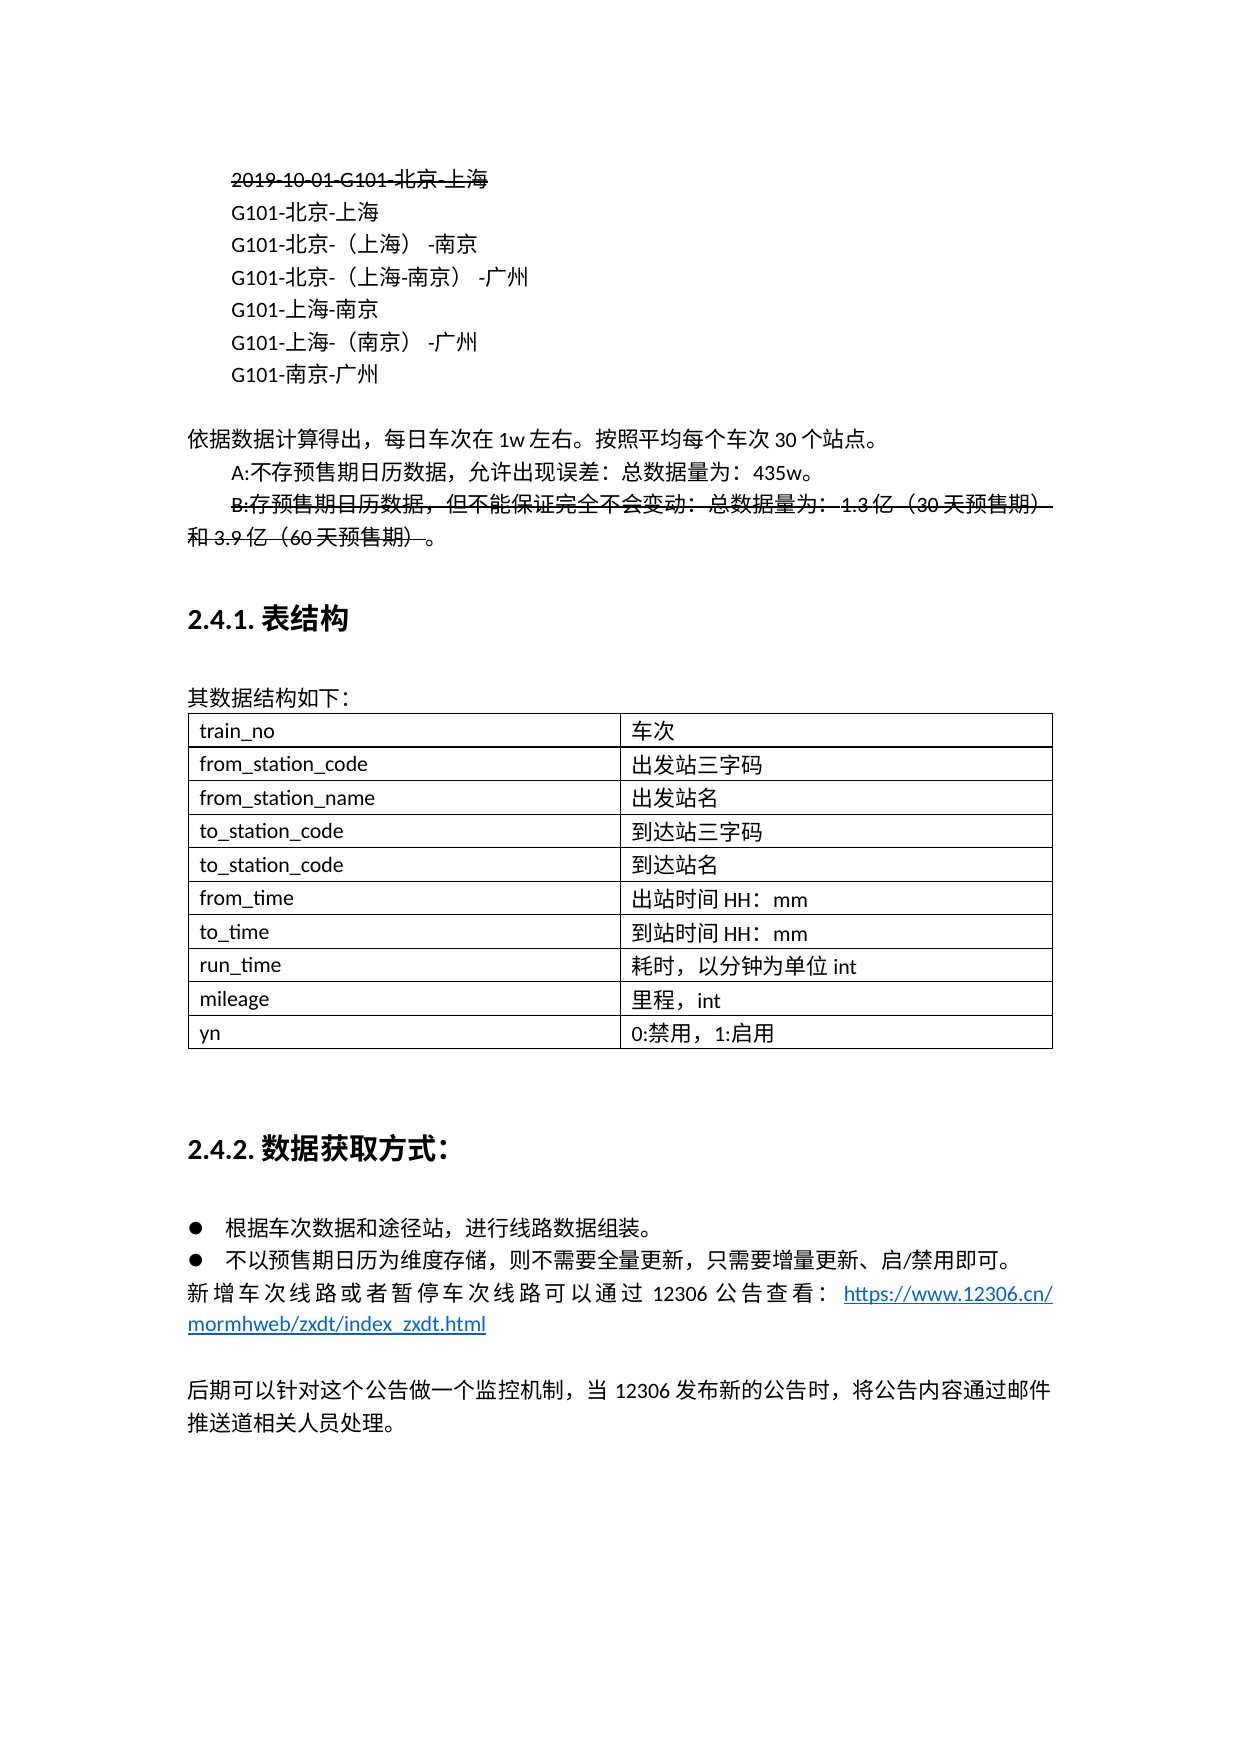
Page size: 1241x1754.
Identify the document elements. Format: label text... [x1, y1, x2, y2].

text G101-上海-（南京） -广州 [187, 324, 1053, 357]
table_cell yn [189, 1016, 620, 1048]
table_cell from_station_code [189, 748, 620, 780]
table_cell 出发站三字码 [621, 748, 1052, 780]
text G101-南京-广州 [187, 357, 1053, 389]
table_cell from_station_name [189, 781, 620, 813]
text G101-北京-（上海-南京） -广州 [187, 259, 1053, 292]
text 新增车次线路或者暂停车次线路可以通过12306公告查看：https://www.12306.cn/mormhweb/zxdt/index_zxdt.html [187, 1275, 1053, 1340]
text 后期可以针对这个公告做一个监控机制，当12306发布新的公告时，将公告内容通过邮件推送道相关人员处理。 [187, 1373, 1053, 1438]
text B:存预售期日历数据，但不能保证完全不会变动：总数据量为：1.3亿（30天预售期）和3.9亿（60天预售期）。 [187, 487, 1053, 552]
table_cell 出发站名 [621, 781, 1052, 813]
subtitle 表结构 [187, 584, 1053, 649]
text 其数据结构如下： [187, 680, 1053, 713]
list 根据车次数据和途径站，进行线路数据组装。 [187, 1210, 1053, 1243]
table_cell 0:禁用，1:启用 [621, 1016, 1052, 1048]
table_header 车次 [621, 714, 1052, 746]
subtitle 数据获取方式： [187, 1114, 1053, 1179]
table_cell to_station_code [189, 848, 620, 881]
text 2019-10-01-G101-北京-上海 [187, 162, 1053, 194]
table_cell from_time [189, 882, 620, 914]
table_cell 里程，int [621, 982, 1052, 1015]
table_cell 耗时，以分钟为单位 int [621, 949, 1052, 981]
text A:不存预售期日历数据，允许出现误差：总数据量为：435w。 [187, 454, 1053, 487]
table_cell 到达站三字码 [621, 815, 1052, 847]
list 不以预售期日历为维度存储，则不需要全量更新，只需要增量更新、启/禁用即可。 [187, 1243, 1053, 1275]
table_cell mileage [189, 982, 620, 1015]
text 依据数据计算得出，每日车次在1w左右。按照平均每个车次30个站点。 [187, 422, 1053, 454]
table_cell 出站时间 HH：mm [621, 882, 1052, 914]
table_header train_no [189, 714, 620, 746]
table_cell 到达站名 [621, 848, 1052, 881]
table_cell 到站时间 HH：mm [621, 915, 1052, 948]
text G101-北京-上海 [187, 194, 1053, 227]
text G101-上海-南京 [187, 292, 1053, 324]
table_cell run_time [189, 949, 620, 981]
table_cell to_station_code [189, 815, 620, 847]
table_cell to_time [189, 915, 620, 948]
text G101-北京-（上海） -南京 [187, 227, 1053, 259]
